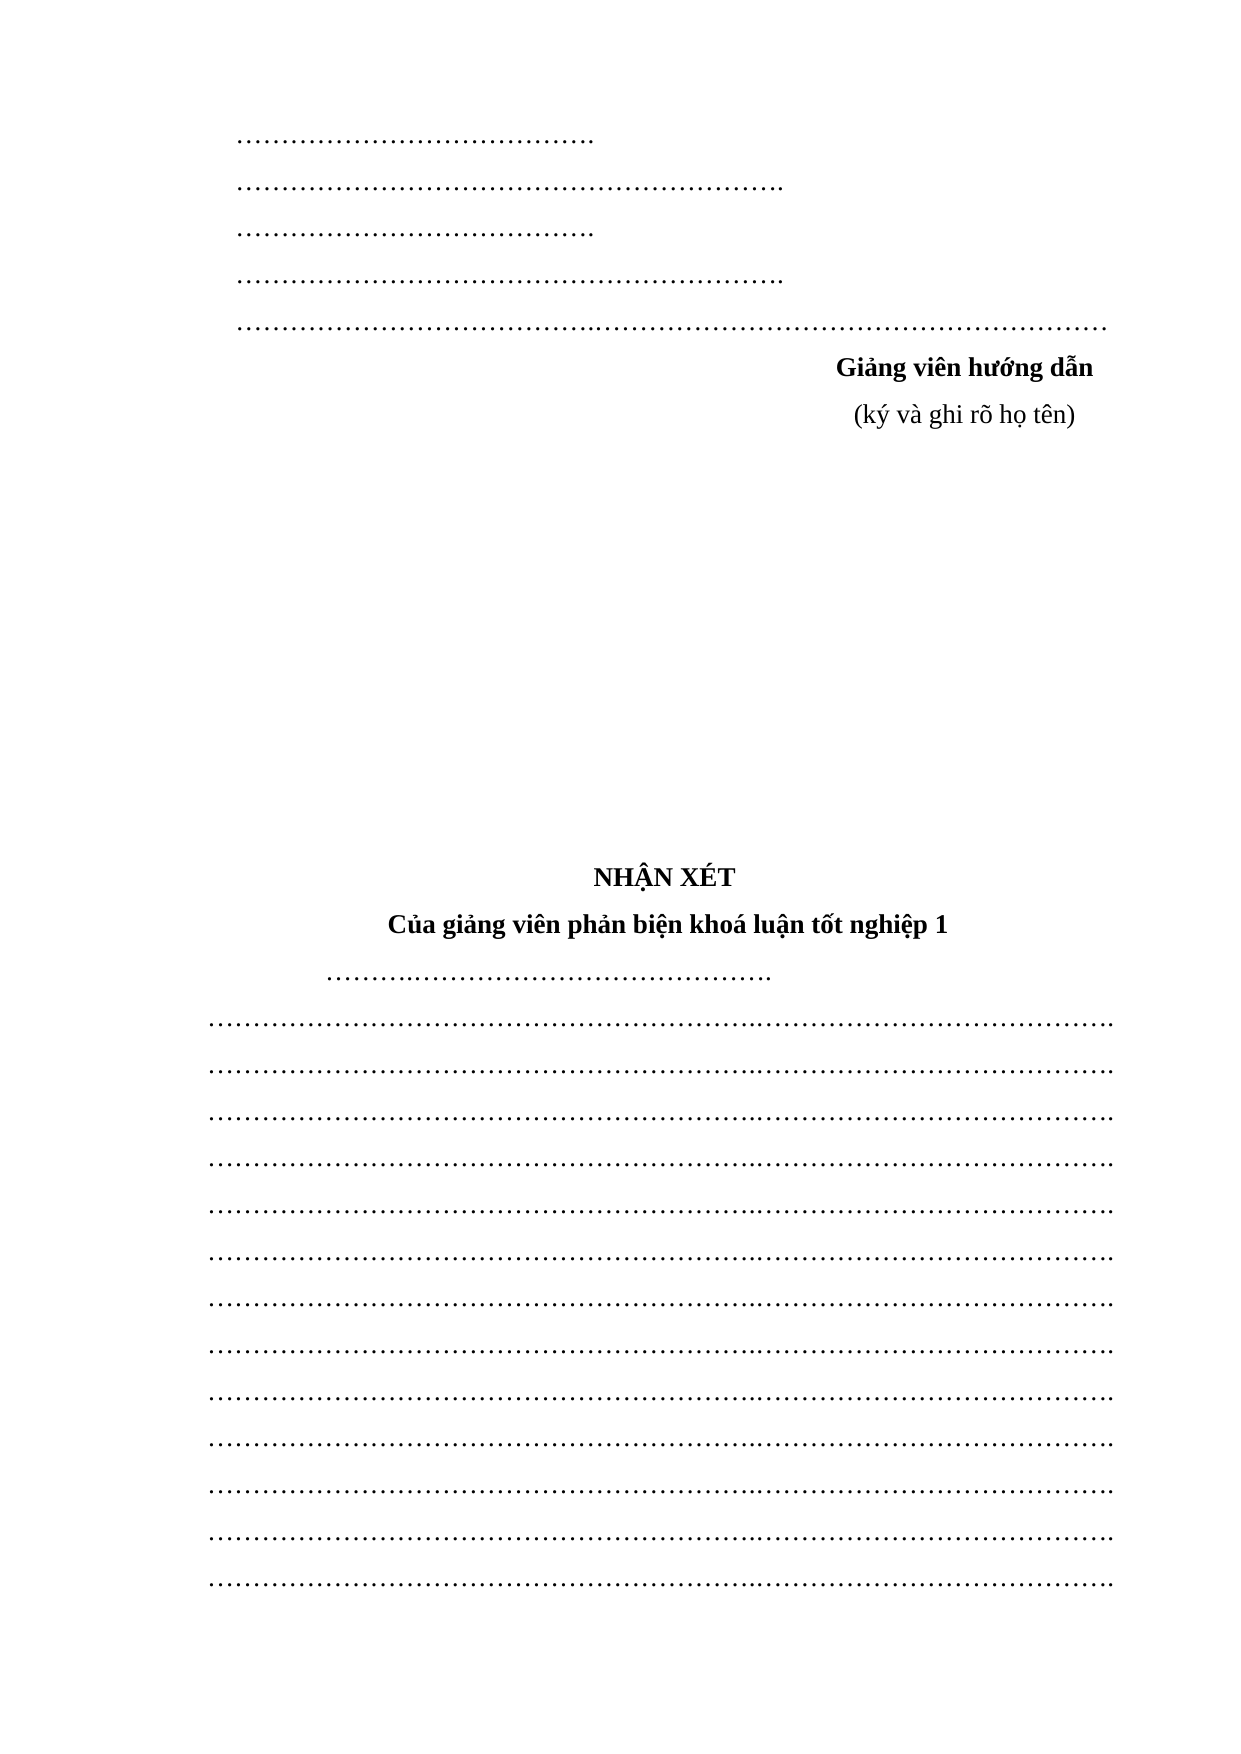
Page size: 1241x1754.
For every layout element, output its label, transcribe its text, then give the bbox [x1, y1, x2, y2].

text Của giảng viên phản biện khoá luận tốt nghiệp 1 [207, 908, 1122, 939]
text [235, 118, 1122, 336]
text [207, 954, 1122, 1592]
text Giảng viên hướng dẫn [732, 351, 1122, 383]
text NHẬN XÉT [207, 861, 1122, 892]
text (ký và ghi rõ họ tên) [732, 398, 1122, 429]
